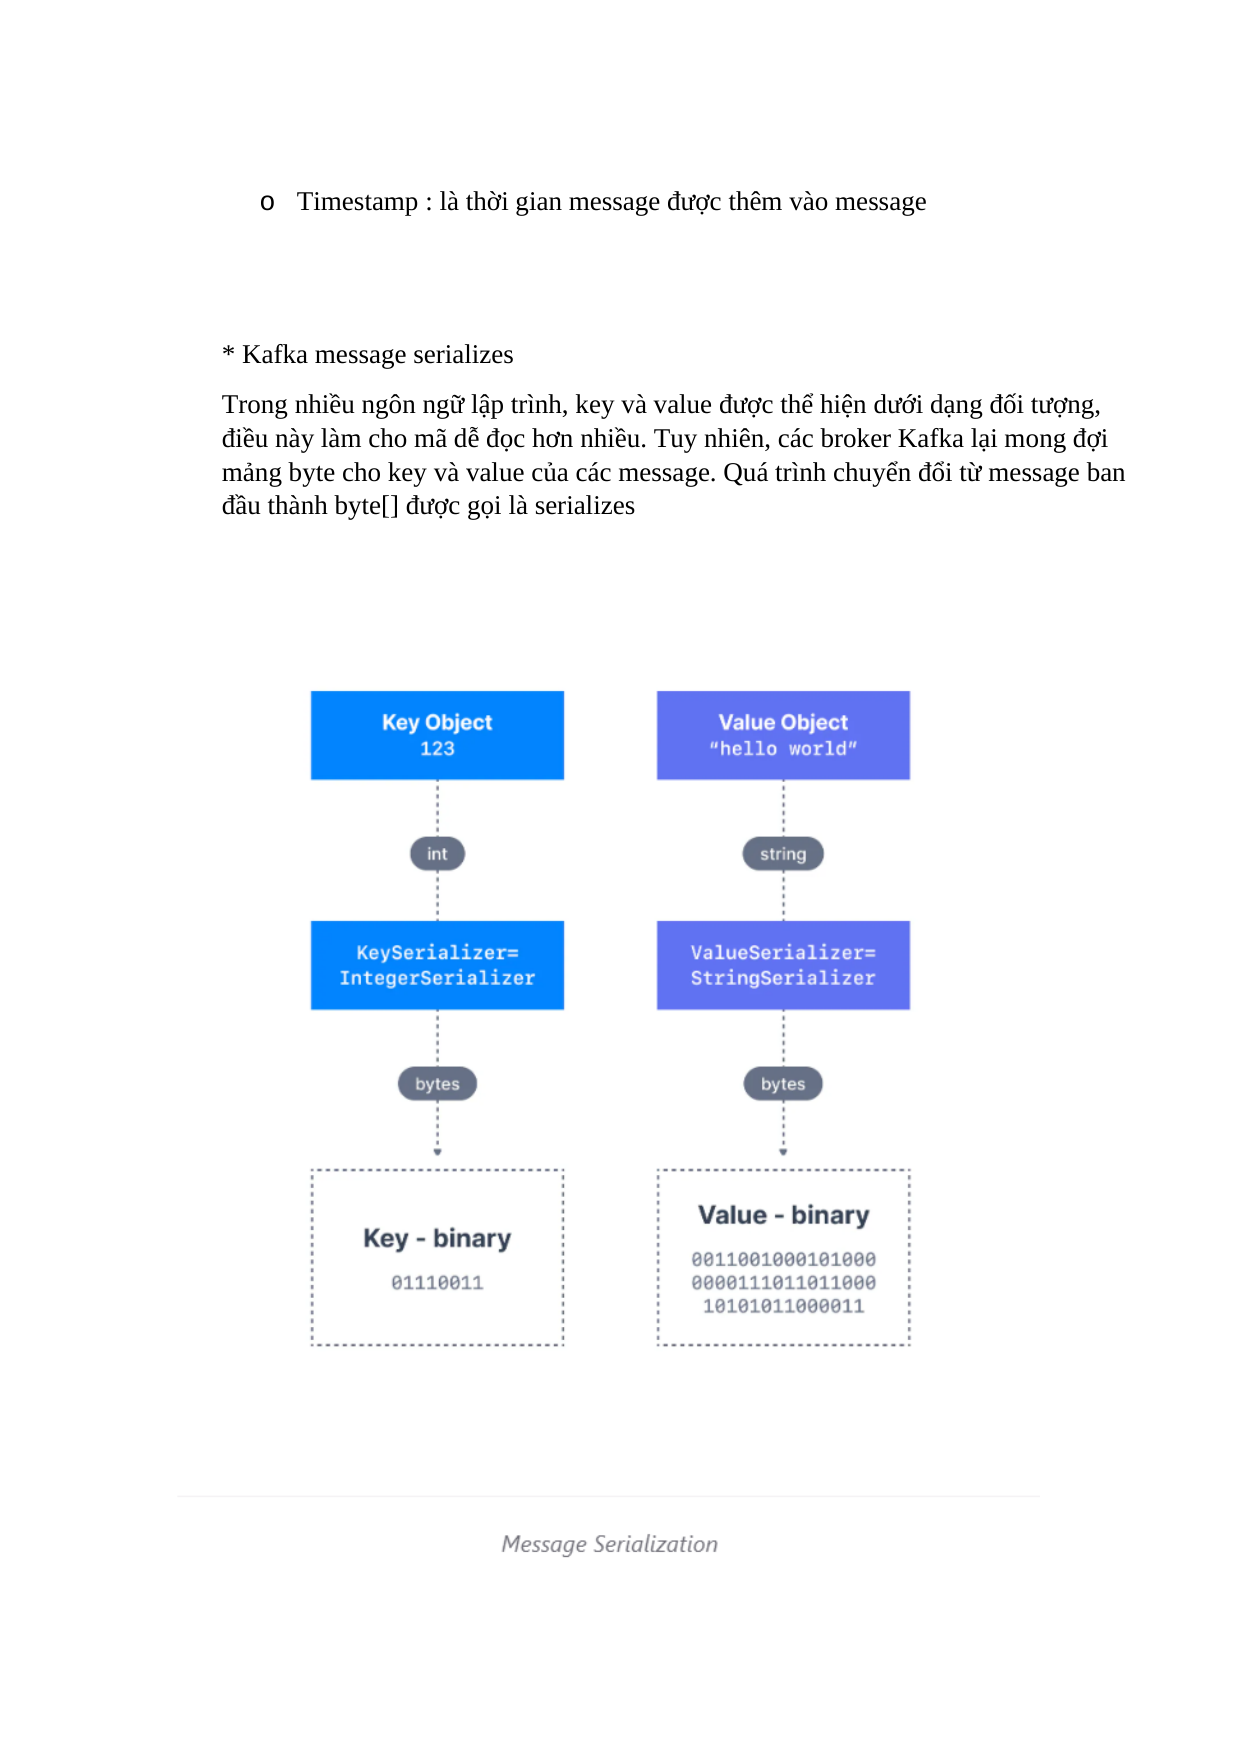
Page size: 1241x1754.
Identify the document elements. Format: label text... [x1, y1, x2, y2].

list Timestamp : là thời gian message được thêm vào message [259, 185, 1152, 219]
text * Kafka message serializes [222, 338, 1152, 369]
picture [177, 589, 1040, 1607]
text Trong nhiều ngôn ngữ lập trình, key và value được thể hiện dưới dạng đối tượng, điều này làm cho mã dễ đọc hơn nhiều. Tuy nhiên, các broker Kafka lại mong đợi mảng byte cho key và value của các message. Quá trình chuyển đổi từ message ban đầu thành byte[] được gọi là serializes [222, 388, 1152, 520]
